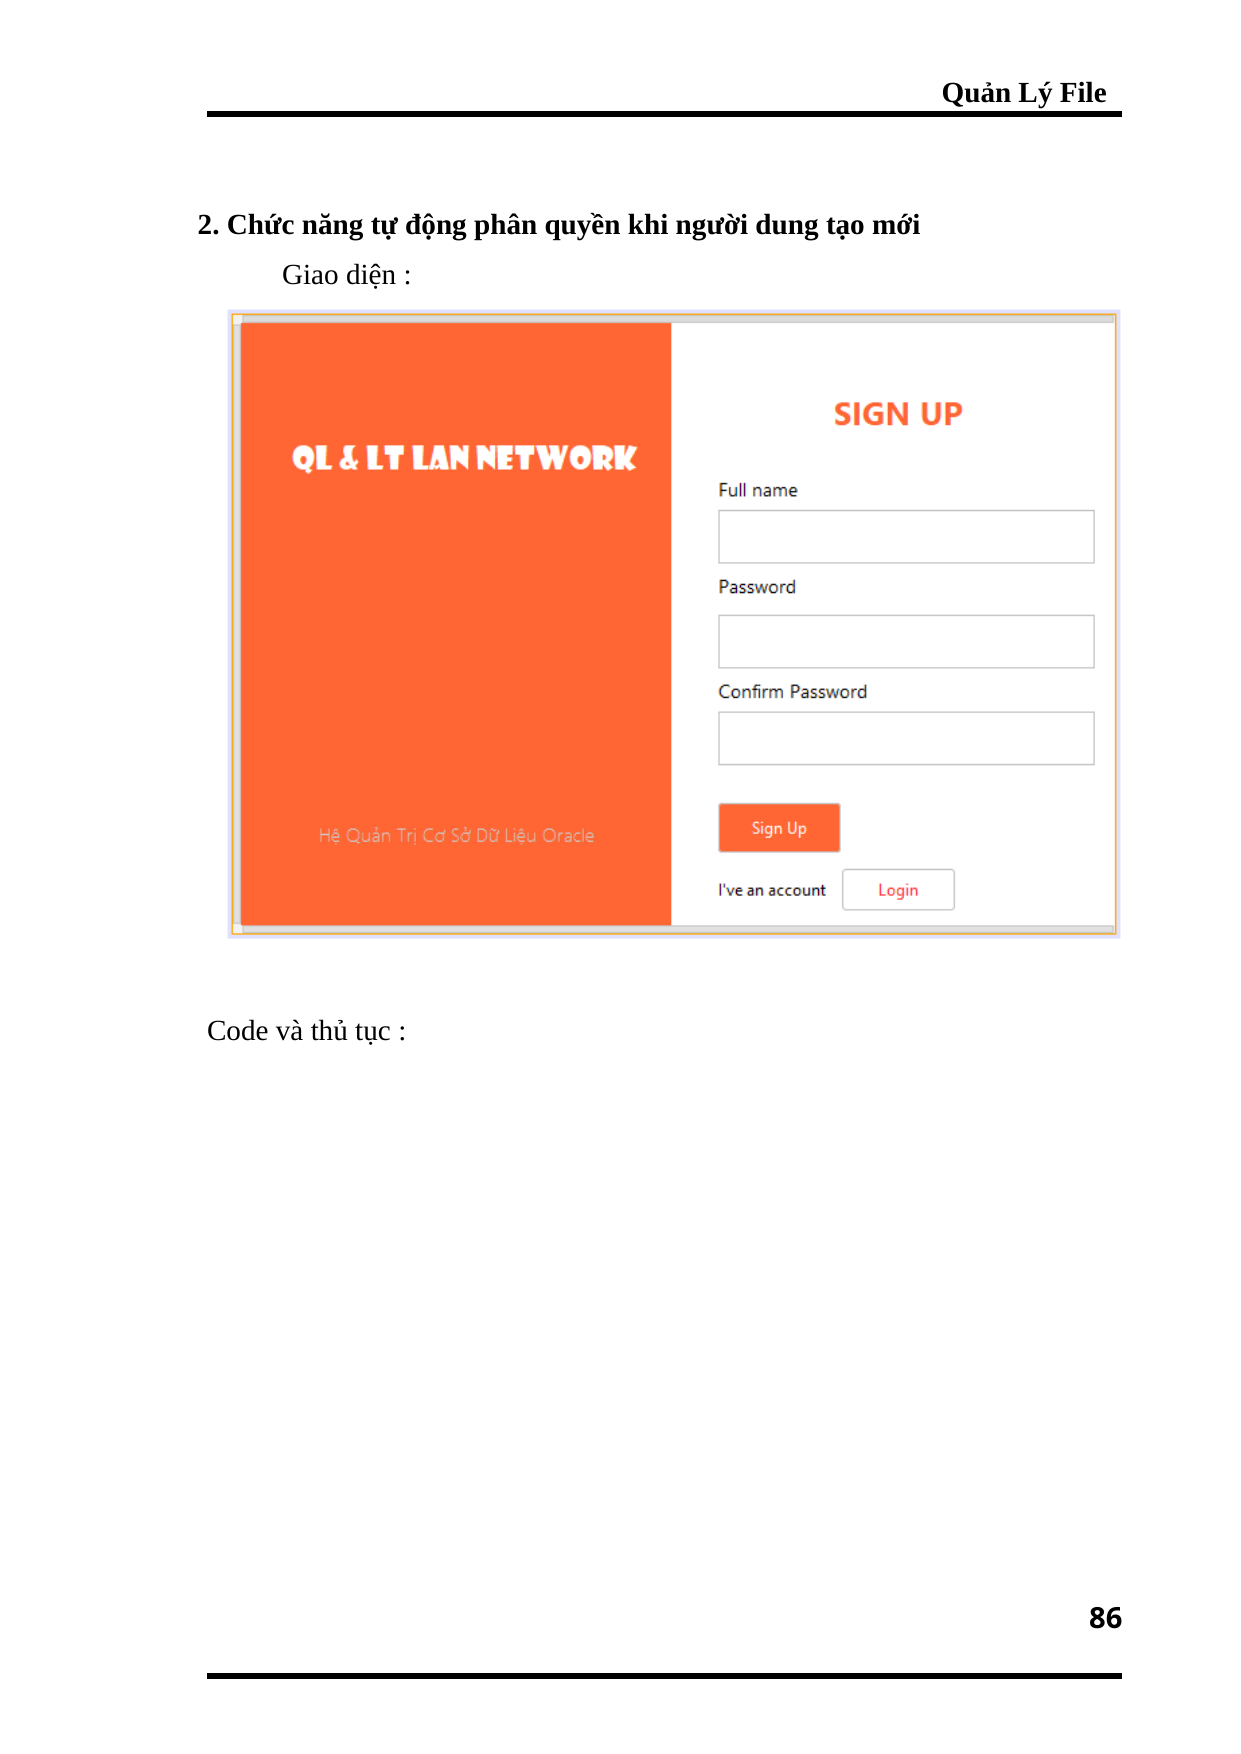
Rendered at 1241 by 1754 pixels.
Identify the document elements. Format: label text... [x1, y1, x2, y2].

picture [221, 303, 1138, 955]
list Giao diện : [282, 257, 1122, 291]
subtitle 2. Chức năng tự động phân quyền khi người dung tạo mới [197, 207, 1122, 240]
text Code và thủ tục : [207, 1013, 1122, 1046]
